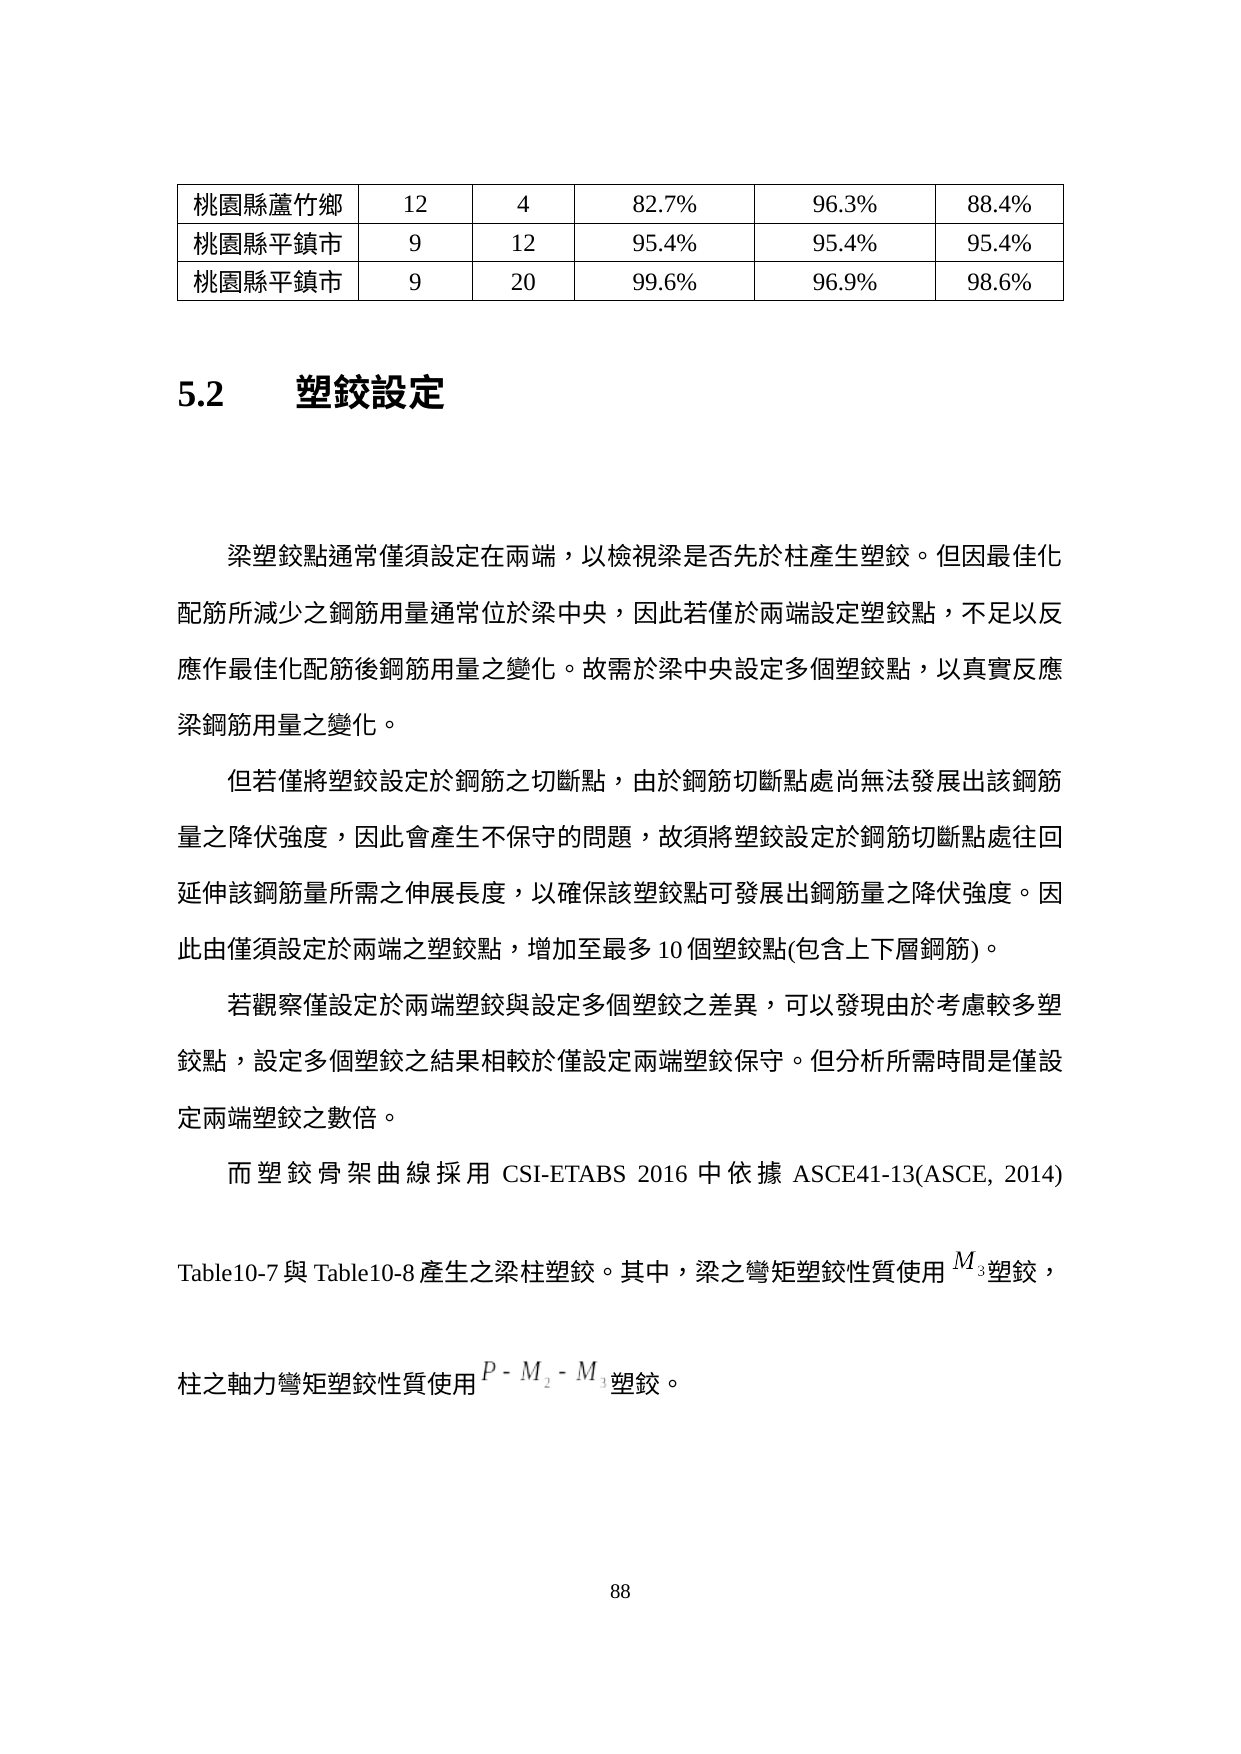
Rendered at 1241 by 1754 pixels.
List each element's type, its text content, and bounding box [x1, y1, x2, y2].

table_cell 82.7% [575, 185, 754, 223]
table_cell 20 [473, 262, 574, 300]
table_cell 9 [359, 262, 472, 300]
subtitle 塑鉸設定 [177, 353, 1063, 428]
text 若觀察僅設定於兩端塑鉸與設定多個塑鉸之差異，可以發現由於考慮較多塑鉸點，設定多個塑鉸之結果相較於僅設定兩端塑鉸保守。但分析所需時間是僅設定兩端塑鉸之數倍。 [177, 985, 1063, 1135]
table_cell 12 [359, 185, 472, 223]
table_cell 桃園縣蘆竹鄉 [178, 185, 358, 223]
table_cell 96.3% [755, 185, 935, 223]
table_cell 桃園縣平鎮市 [178, 262, 358, 300]
table_cell 95.4% [575, 224, 754, 261]
table_cell 95.4% [755, 224, 935, 261]
table_cell 9 [359, 224, 472, 261]
table_cell 4 [473, 185, 574, 223]
text 而塑鉸骨架曲線採用CSI-ETABS 2016中依據ASCE41-13(ASCE, 2014) Table10-7與Table10-8產生之梁柱塑鉸。其中，梁之彎矩塑鉸性質使用塑鉸，柱之軸力彎矩塑鉸性質使用塑鉸。 [177, 1153, 1063, 1416]
table_cell 96.9% [755, 262, 935, 300]
text 但若僅將塑鉸設定於鋼筋之切斷點，由於鋼筋切斷點處尚無法發展出該鋼筋量之降伏強度，因此會產生不保守的問題，故須將塑鉸設定於鋼筋切斷點處往回延伸該鋼筋量所需之伸展長度，以確保該塑鉸點可發展出鋼筋量之降伏強度。因此由僅須設定於兩端之塑鉸點，增加至最多10個塑鉸點(包含上下層鋼筋)。 [177, 761, 1063, 967]
table_cell 12 [473, 224, 574, 261]
text 梁塑鉸點通常僅須設定在兩端，以檢視梁是否先於柱產生塑鉸。但因最佳化配筋所減少之鋼筋用量通常位於梁中央，因此若僅於兩端設定塑鉸點，不足以反應作最佳化配筋後鋼筋用量之變化。故需於梁中央設定多個塑鉸點，以真實反應梁鋼筋用量之變化。 [177, 536, 1063, 742]
table_cell 桃園縣平鎮市 [178, 224, 358, 261]
table_cell 99.6% [575, 262, 754, 300]
table_cell 88.4% [936, 185, 1063, 223]
table_cell 98.6% [936, 262, 1063, 300]
table_cell 95.4% [936, 224, 1063, 261]
